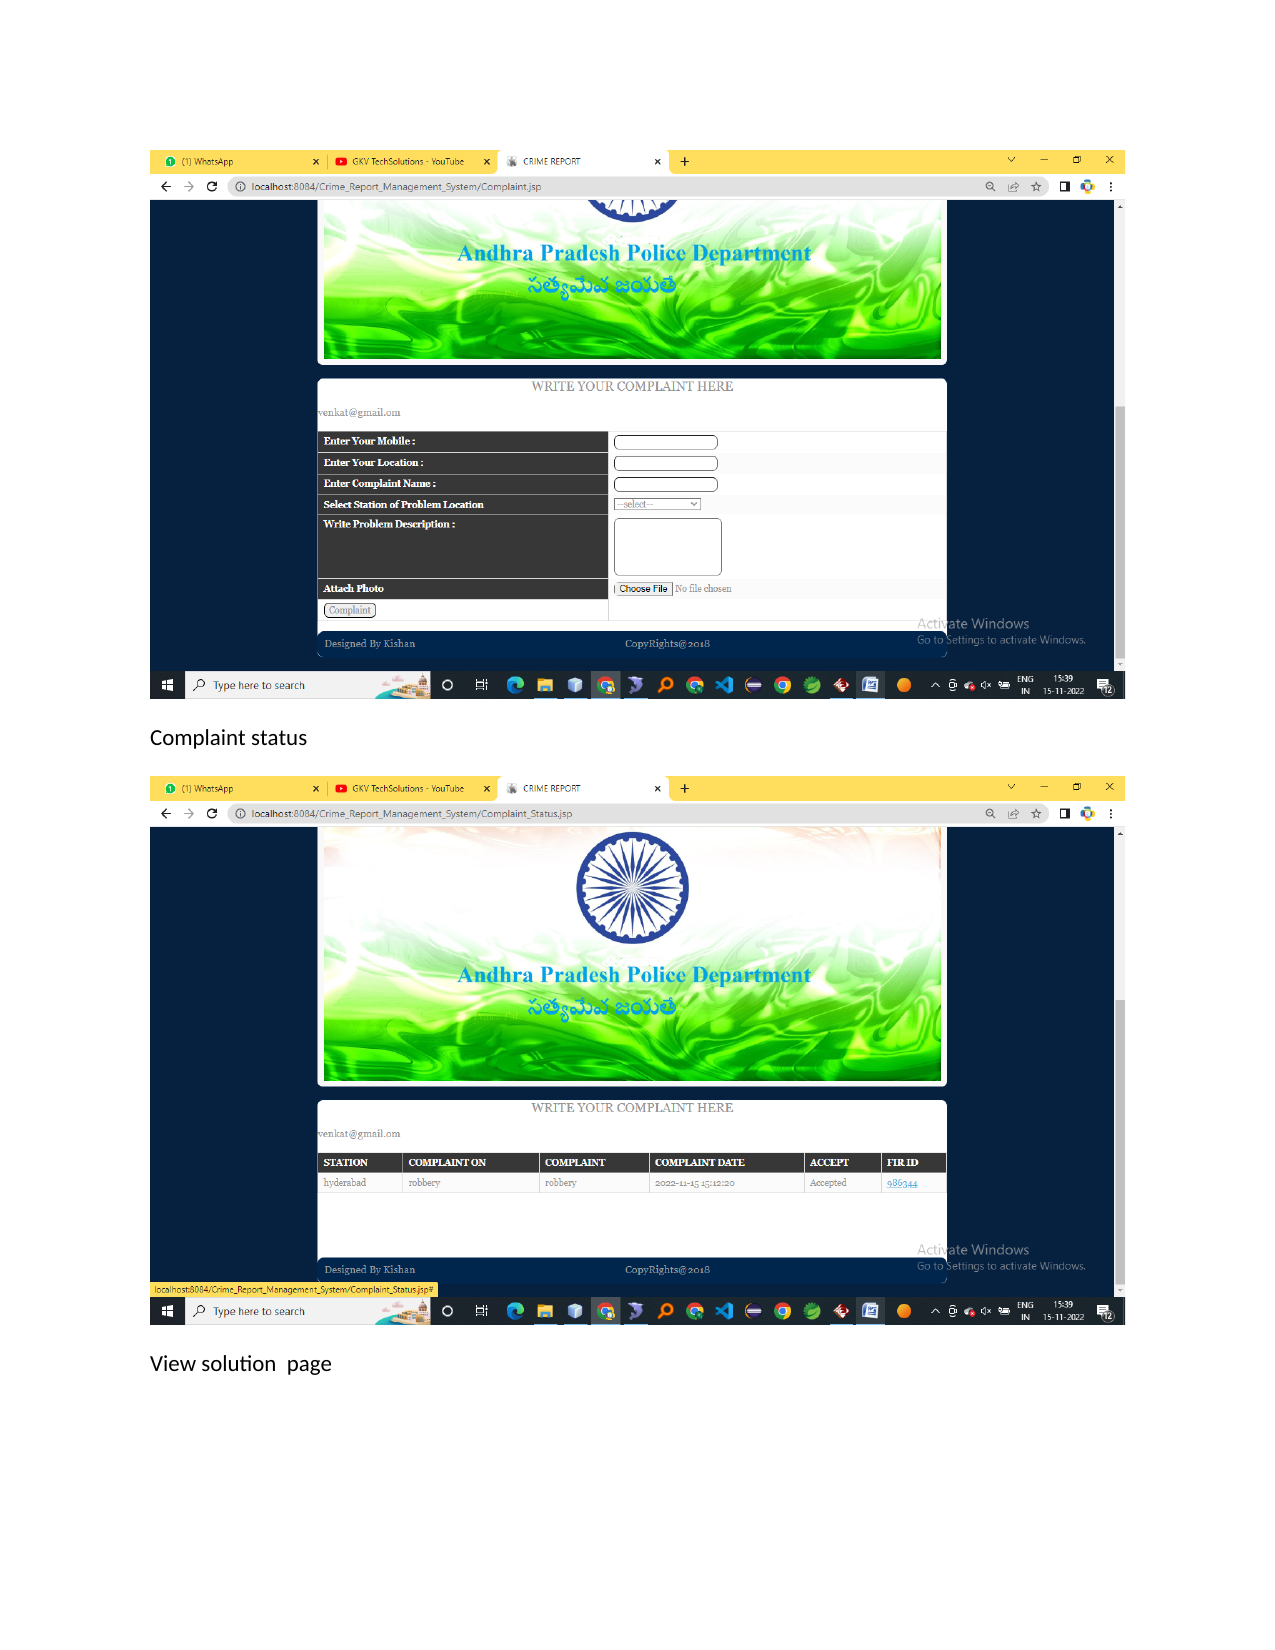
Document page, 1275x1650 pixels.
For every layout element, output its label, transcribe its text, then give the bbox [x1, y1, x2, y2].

picture [150, 776, 1125, 1325]
text Complaint status [150, 723, 1125, 751]
text View solution page [150, 1349, 1125, 1377]
picture [150, 150, 1125, 699]
